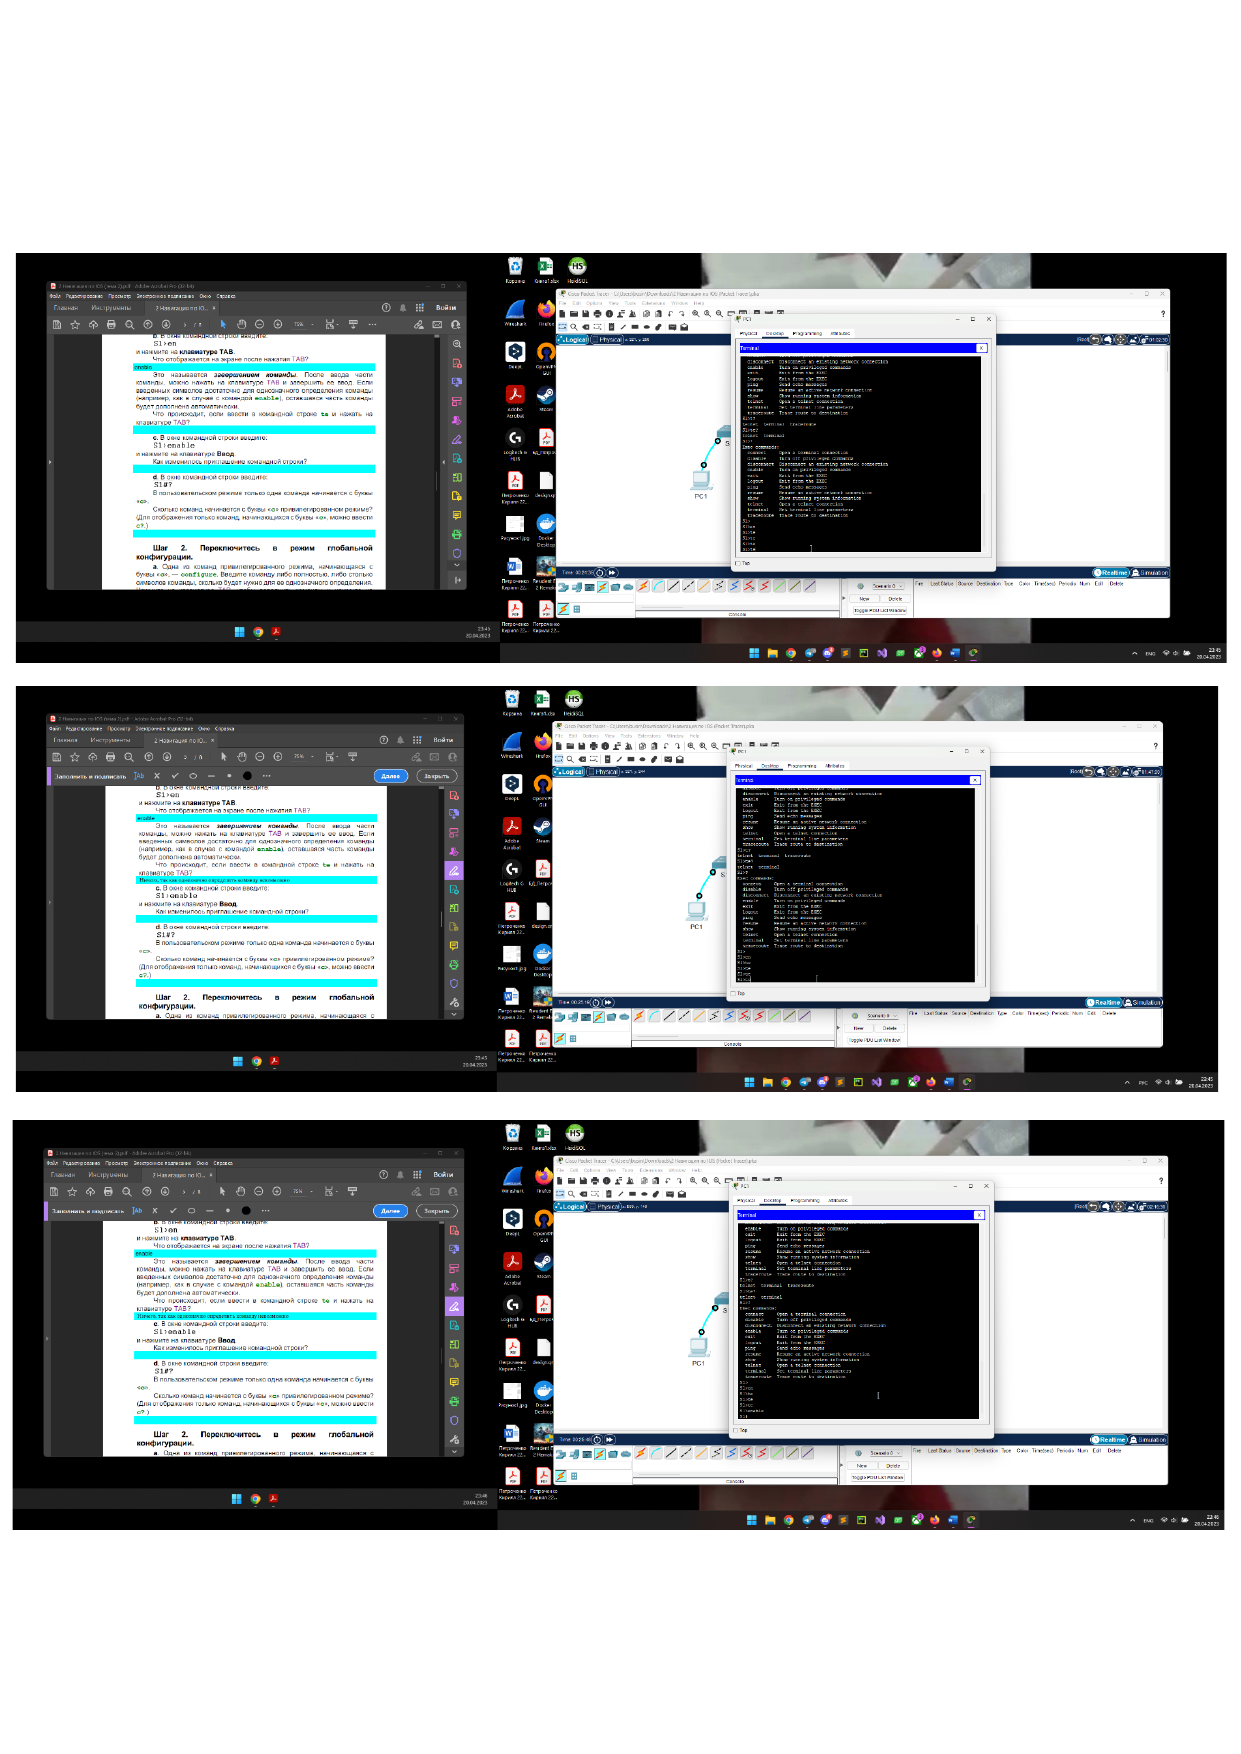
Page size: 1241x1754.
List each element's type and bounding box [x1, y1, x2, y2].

picture [15, 253, 1227, 663]
picture [12, 1120, 1225, 1530]
picture [15, 686, 1219, 1092]
